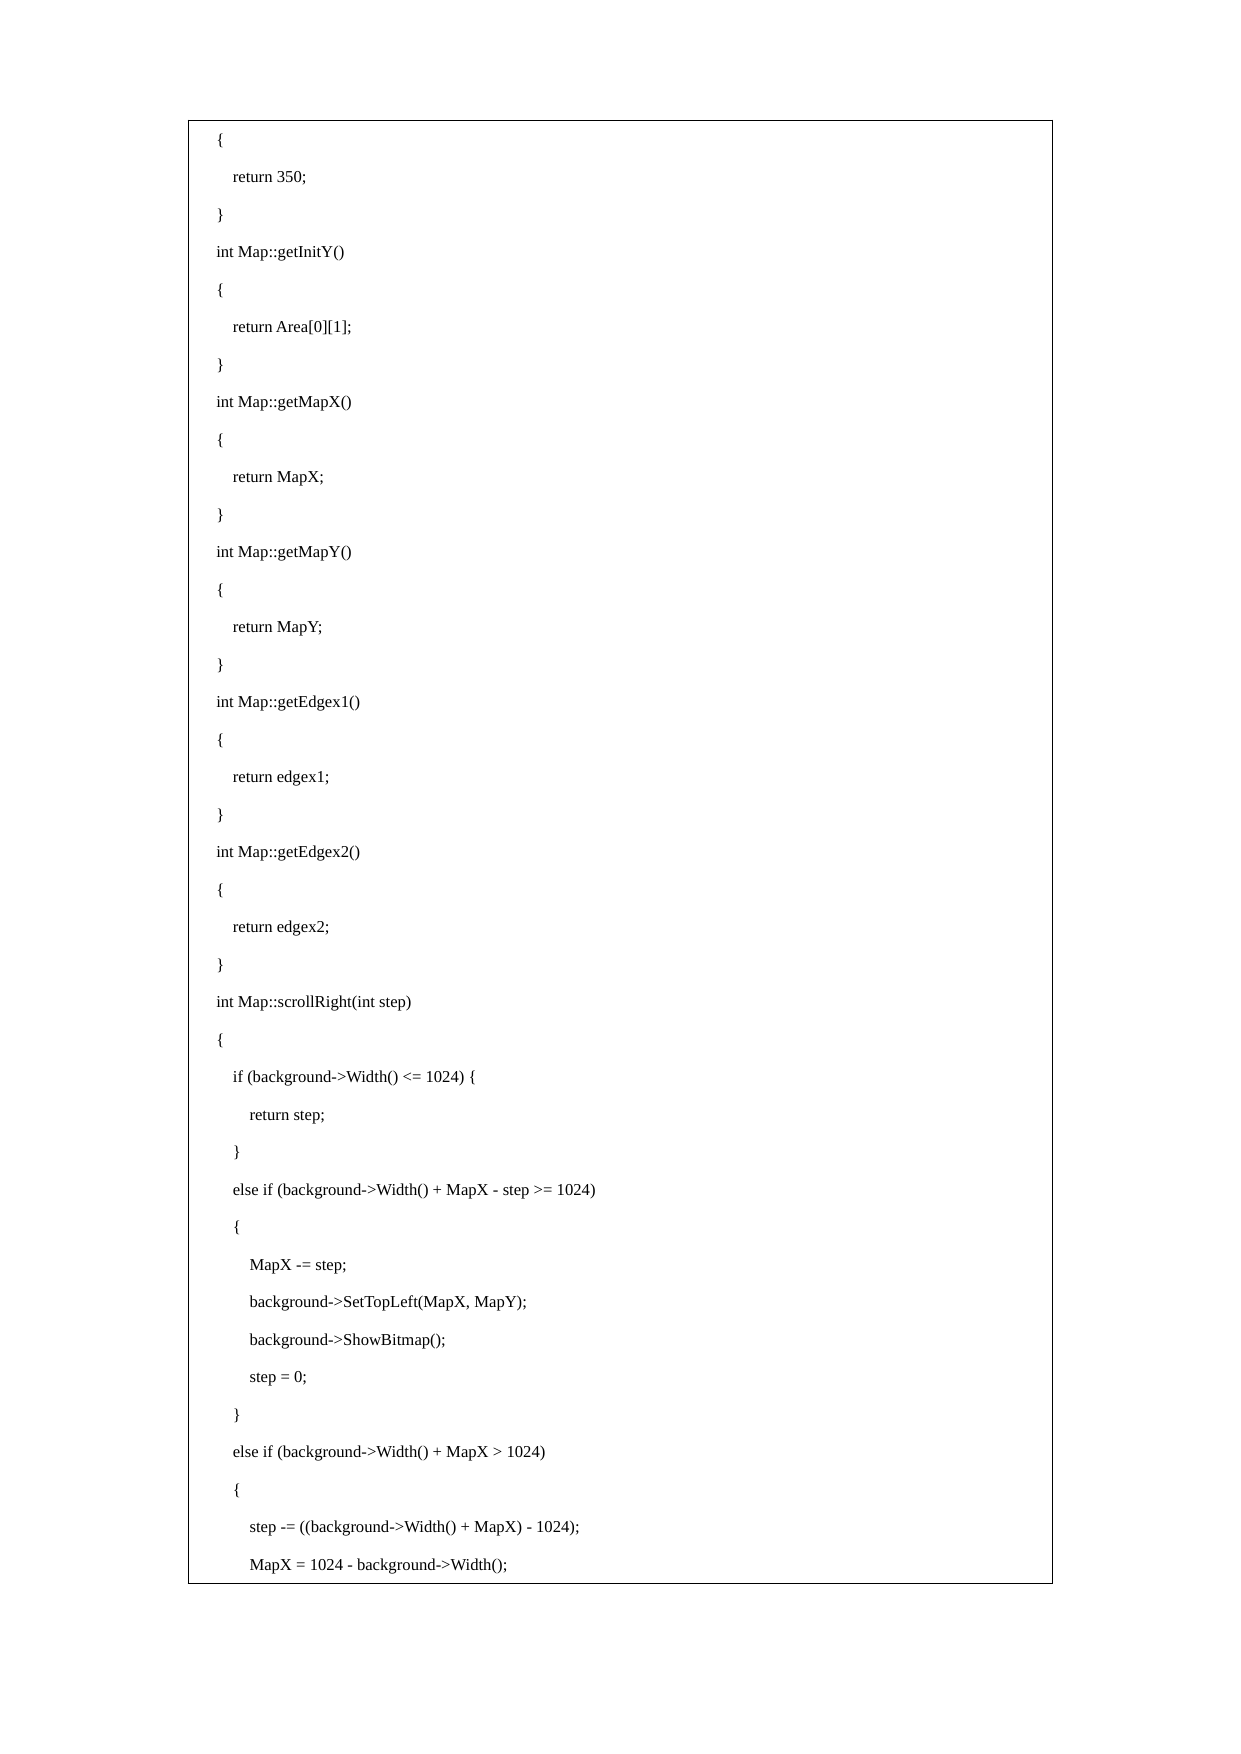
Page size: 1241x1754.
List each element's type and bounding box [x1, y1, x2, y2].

table_cell [189, 121, 1052, 1583]
